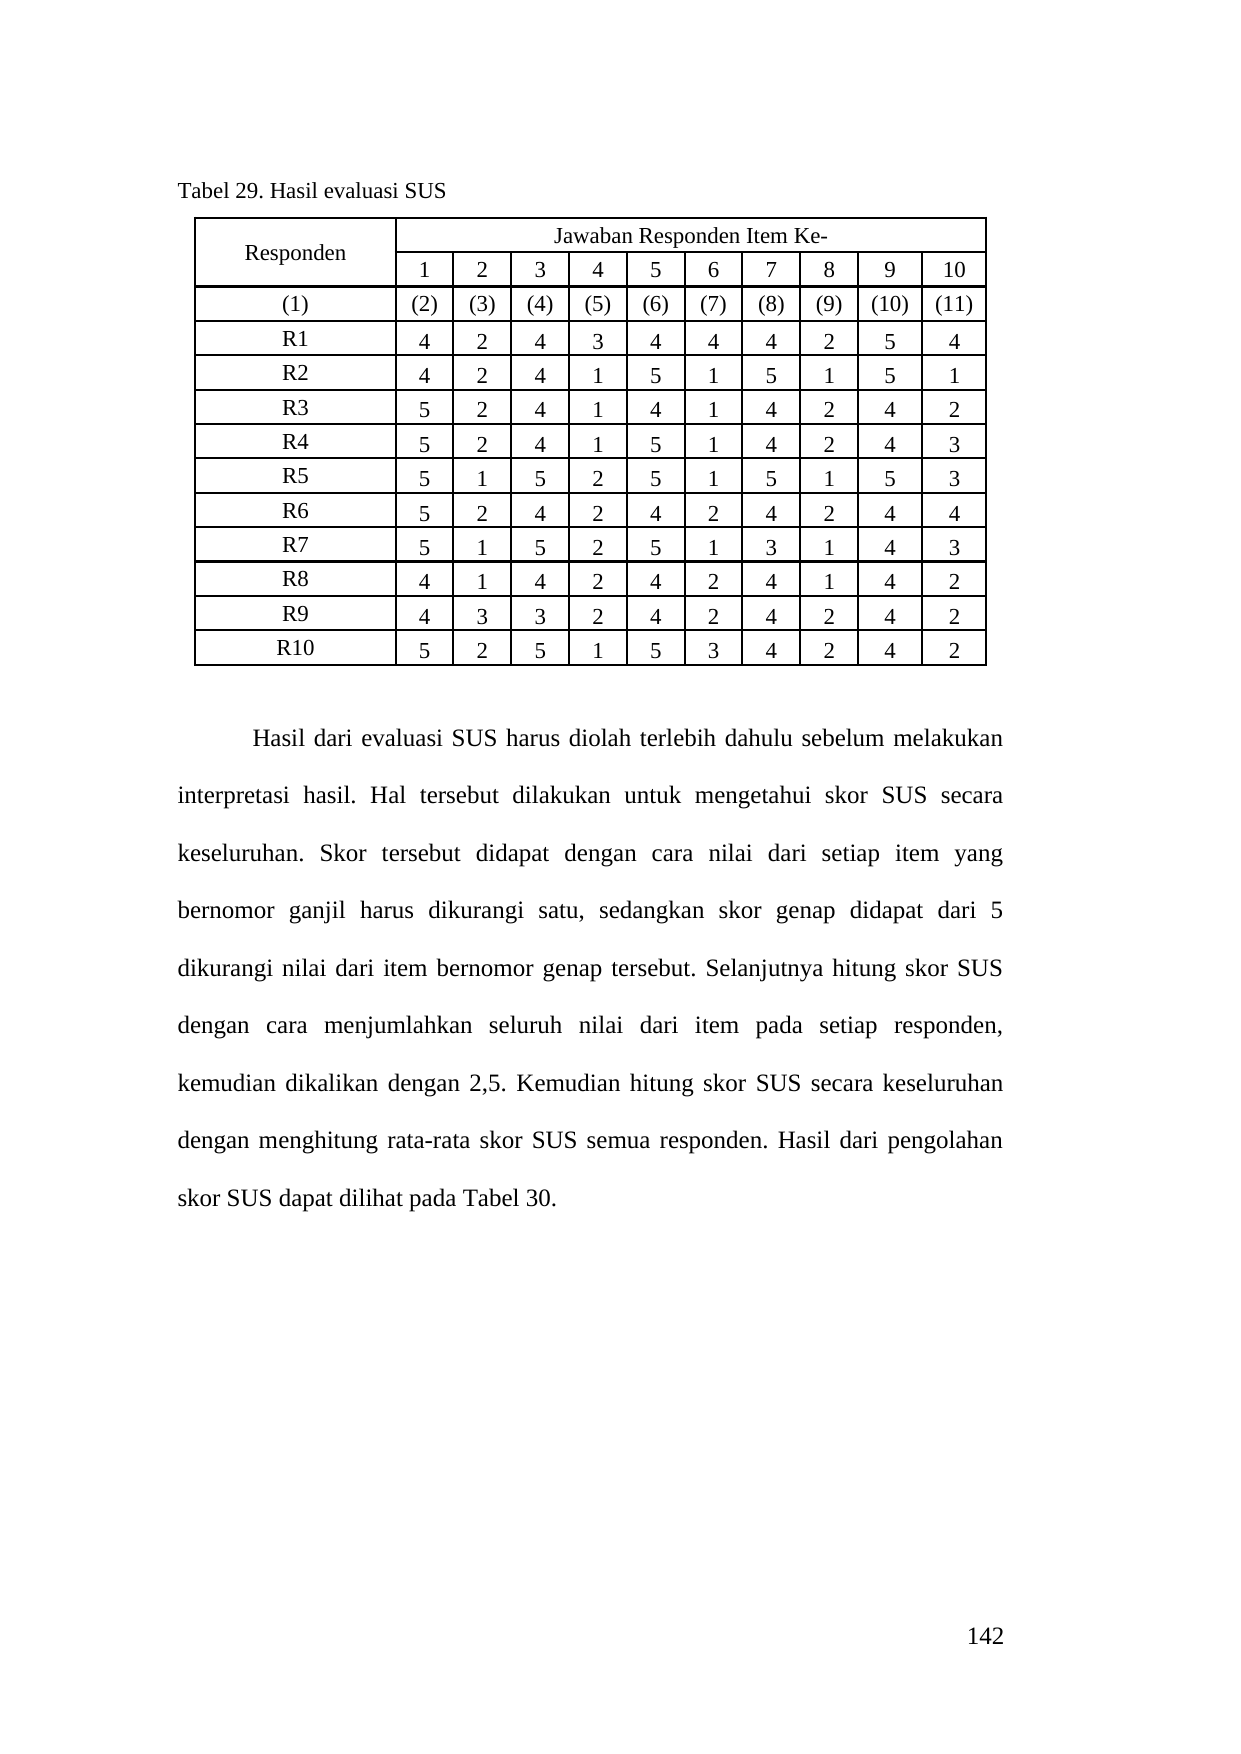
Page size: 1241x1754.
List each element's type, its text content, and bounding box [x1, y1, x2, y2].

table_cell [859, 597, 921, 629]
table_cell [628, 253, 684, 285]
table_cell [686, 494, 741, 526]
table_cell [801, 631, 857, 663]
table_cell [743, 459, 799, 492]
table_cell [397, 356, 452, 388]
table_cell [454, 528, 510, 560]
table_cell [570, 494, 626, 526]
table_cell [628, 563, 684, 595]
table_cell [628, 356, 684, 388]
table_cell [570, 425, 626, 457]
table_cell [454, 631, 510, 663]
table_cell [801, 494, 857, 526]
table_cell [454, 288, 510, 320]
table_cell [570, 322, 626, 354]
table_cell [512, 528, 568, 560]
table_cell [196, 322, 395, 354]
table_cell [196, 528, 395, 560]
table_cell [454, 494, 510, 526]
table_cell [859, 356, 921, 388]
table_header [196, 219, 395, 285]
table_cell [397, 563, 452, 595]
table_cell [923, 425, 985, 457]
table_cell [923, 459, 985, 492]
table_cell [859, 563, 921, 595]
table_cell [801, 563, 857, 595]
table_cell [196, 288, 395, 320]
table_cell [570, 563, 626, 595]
text Hasil dari evaluasi SUS harus diolah terlebih dahulu sebelum melakukan interpretasi hasil. Hal tersebut dilakukan untuk mengetahui skor SUS secara keseluruhan. Skor tersebut didapat dengan cara nilai dari setiap item yang bernomor ganjil harus dikurangi satu, sedangkan skor genap didapat dari 5 dikurangi nilai dari item bernomor genap tersebut. Selanjutnya hitung skor SUS dengan cara menjumlahkan seluruh nilai dari item pada setiap responden, kemudian dikalikan dengan 2,5. Kemudian hitung skor SUS secara keseluruhan dengan menghitung rata-rata skor SUS semua responden. Hasil dari pengolahan skor SUS dapat dilihat pada Tabel 30. [177, 723, 1004, 1212]
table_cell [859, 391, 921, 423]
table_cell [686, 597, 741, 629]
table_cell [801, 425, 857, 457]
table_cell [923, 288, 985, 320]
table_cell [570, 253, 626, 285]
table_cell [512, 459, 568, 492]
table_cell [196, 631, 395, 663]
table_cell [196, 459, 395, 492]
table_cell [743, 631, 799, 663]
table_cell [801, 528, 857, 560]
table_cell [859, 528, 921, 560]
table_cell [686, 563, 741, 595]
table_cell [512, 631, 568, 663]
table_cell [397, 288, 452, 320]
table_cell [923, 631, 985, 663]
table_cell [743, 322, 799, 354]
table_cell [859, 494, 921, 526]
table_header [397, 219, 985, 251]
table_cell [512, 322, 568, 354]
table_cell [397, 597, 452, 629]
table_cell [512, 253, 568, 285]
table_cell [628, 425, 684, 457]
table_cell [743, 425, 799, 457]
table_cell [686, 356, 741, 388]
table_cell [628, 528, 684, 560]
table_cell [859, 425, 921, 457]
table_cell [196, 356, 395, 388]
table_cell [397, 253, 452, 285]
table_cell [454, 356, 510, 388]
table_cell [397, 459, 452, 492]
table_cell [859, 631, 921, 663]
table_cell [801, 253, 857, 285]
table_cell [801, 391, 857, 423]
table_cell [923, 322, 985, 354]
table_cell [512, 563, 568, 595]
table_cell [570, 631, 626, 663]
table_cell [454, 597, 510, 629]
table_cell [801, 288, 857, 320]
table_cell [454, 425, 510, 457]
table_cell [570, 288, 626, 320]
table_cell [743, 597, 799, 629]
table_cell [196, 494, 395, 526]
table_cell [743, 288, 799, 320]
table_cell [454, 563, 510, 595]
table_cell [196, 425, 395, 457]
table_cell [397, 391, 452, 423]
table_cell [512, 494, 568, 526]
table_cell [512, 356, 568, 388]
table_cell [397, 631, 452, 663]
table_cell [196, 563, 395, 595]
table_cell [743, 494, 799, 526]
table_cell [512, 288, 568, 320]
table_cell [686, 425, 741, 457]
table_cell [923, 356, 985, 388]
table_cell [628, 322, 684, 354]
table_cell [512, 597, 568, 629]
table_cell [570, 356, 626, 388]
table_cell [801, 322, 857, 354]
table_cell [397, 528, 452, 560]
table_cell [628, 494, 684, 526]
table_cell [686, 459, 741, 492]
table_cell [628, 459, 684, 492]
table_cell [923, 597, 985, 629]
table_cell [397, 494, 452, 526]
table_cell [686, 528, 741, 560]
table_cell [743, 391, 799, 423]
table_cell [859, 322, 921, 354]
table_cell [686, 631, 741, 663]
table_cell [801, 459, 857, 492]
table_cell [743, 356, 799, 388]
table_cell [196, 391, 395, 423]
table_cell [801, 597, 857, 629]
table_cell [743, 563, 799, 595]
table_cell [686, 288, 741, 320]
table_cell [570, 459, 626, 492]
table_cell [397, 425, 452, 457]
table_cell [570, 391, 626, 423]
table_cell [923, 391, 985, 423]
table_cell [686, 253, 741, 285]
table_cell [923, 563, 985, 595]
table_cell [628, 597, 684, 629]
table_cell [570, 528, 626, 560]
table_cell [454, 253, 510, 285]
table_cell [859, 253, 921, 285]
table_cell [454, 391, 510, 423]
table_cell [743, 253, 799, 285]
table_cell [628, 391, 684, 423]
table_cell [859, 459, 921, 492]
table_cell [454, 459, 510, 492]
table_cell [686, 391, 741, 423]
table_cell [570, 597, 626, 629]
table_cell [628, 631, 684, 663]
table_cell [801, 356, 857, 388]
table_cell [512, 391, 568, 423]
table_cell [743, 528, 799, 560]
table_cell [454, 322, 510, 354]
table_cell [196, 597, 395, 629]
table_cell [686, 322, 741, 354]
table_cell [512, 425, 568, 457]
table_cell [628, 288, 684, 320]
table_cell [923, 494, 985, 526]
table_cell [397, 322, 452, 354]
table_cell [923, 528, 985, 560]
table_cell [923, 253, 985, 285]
text Tabel 29. Hasil evaluasi SUS [177, 177, 1004, 203]
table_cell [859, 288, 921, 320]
